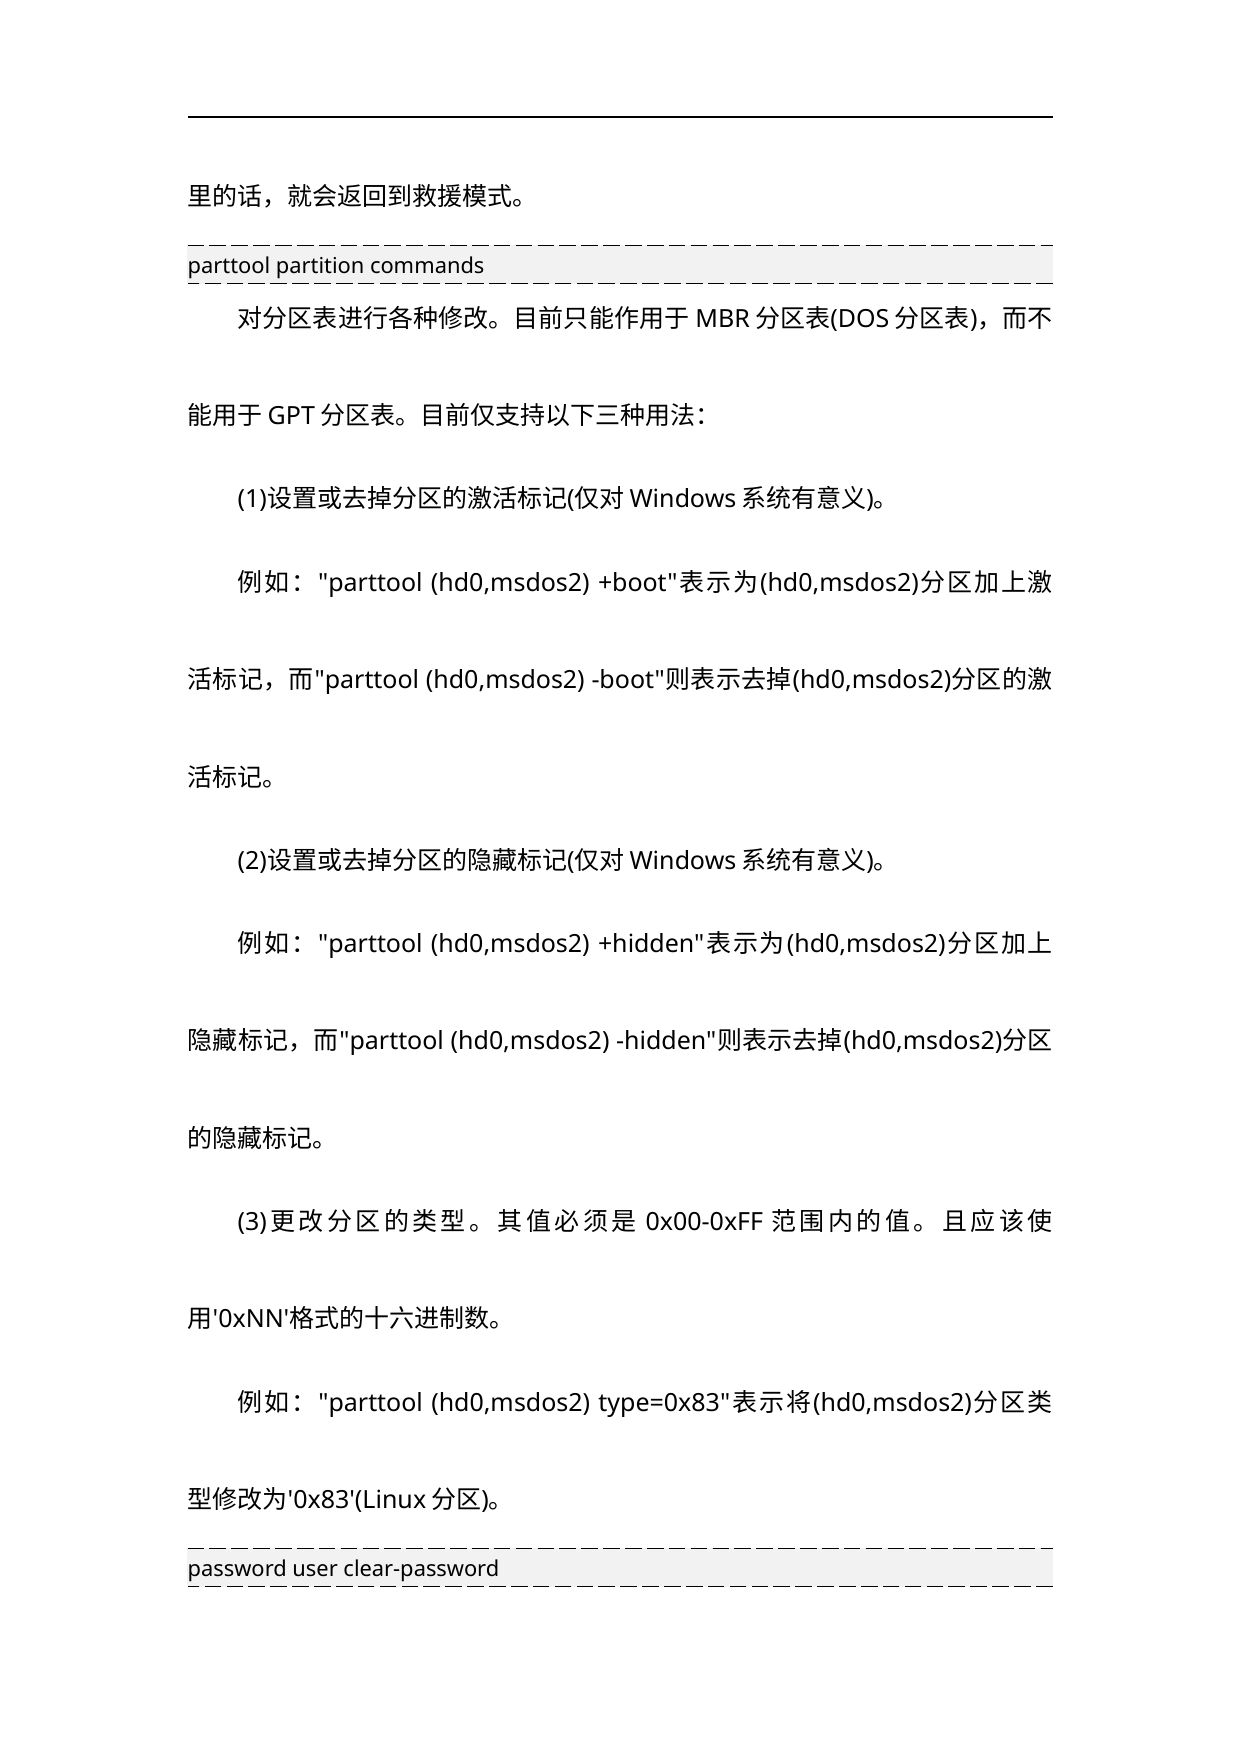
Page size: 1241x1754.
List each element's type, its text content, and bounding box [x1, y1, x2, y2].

text 对分区表进行各种修改。目前只能作用于MBR分区表(DOS分区表)，而不能用于GPT分区表。目前仅支持以下三种用法： [187, 284, 1053, 446]
text (1)设置或去掉分区的激活标记(仅对Windows系统有意义)。 [187, 464, 1053, 529]
text password user clear-password [187, 1548, 1053, 1587]
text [187, 162, 1053, 227]
text 例如："parttool (hd0,msdos2) type=0x83"表示将(hd0,msdos2)分区类型修改为'0x83'(Linux分区)。 [187, 1368, 1053, 1530]
text 例如："parttool (hd0,msdos2) +hidden"表示为(hd0,msdos2)分区加上隐藏标记，而"parttool (hd0,msdos2) -hidden"则表示去掉(hd0,msdos2)分区的隐藏标记。 [187, 909, 1053, 1169]
text 例如："parttool (hd0,msdos2) +boot"表示为(hd0,msdos2)分区加上激活标记，而"parttool (hd0,msdos2) -boot"则表示去掉(hd0,msdos2)分区的激活标记。 [187, 548, 1053, 808]
text (2)设置或去掉分区的隐藏标记(仅对Windows系统有意义)。 [187, 826, 1053, 891]
text (3)更改分区的类型。其值必须是0x00-0xFF范围内的值。且应该使用'0xNN'格式的十六进制数。 [187, 1187, 1053, 1349]
text parttool partition commands [187, 245, 1053, 284]
